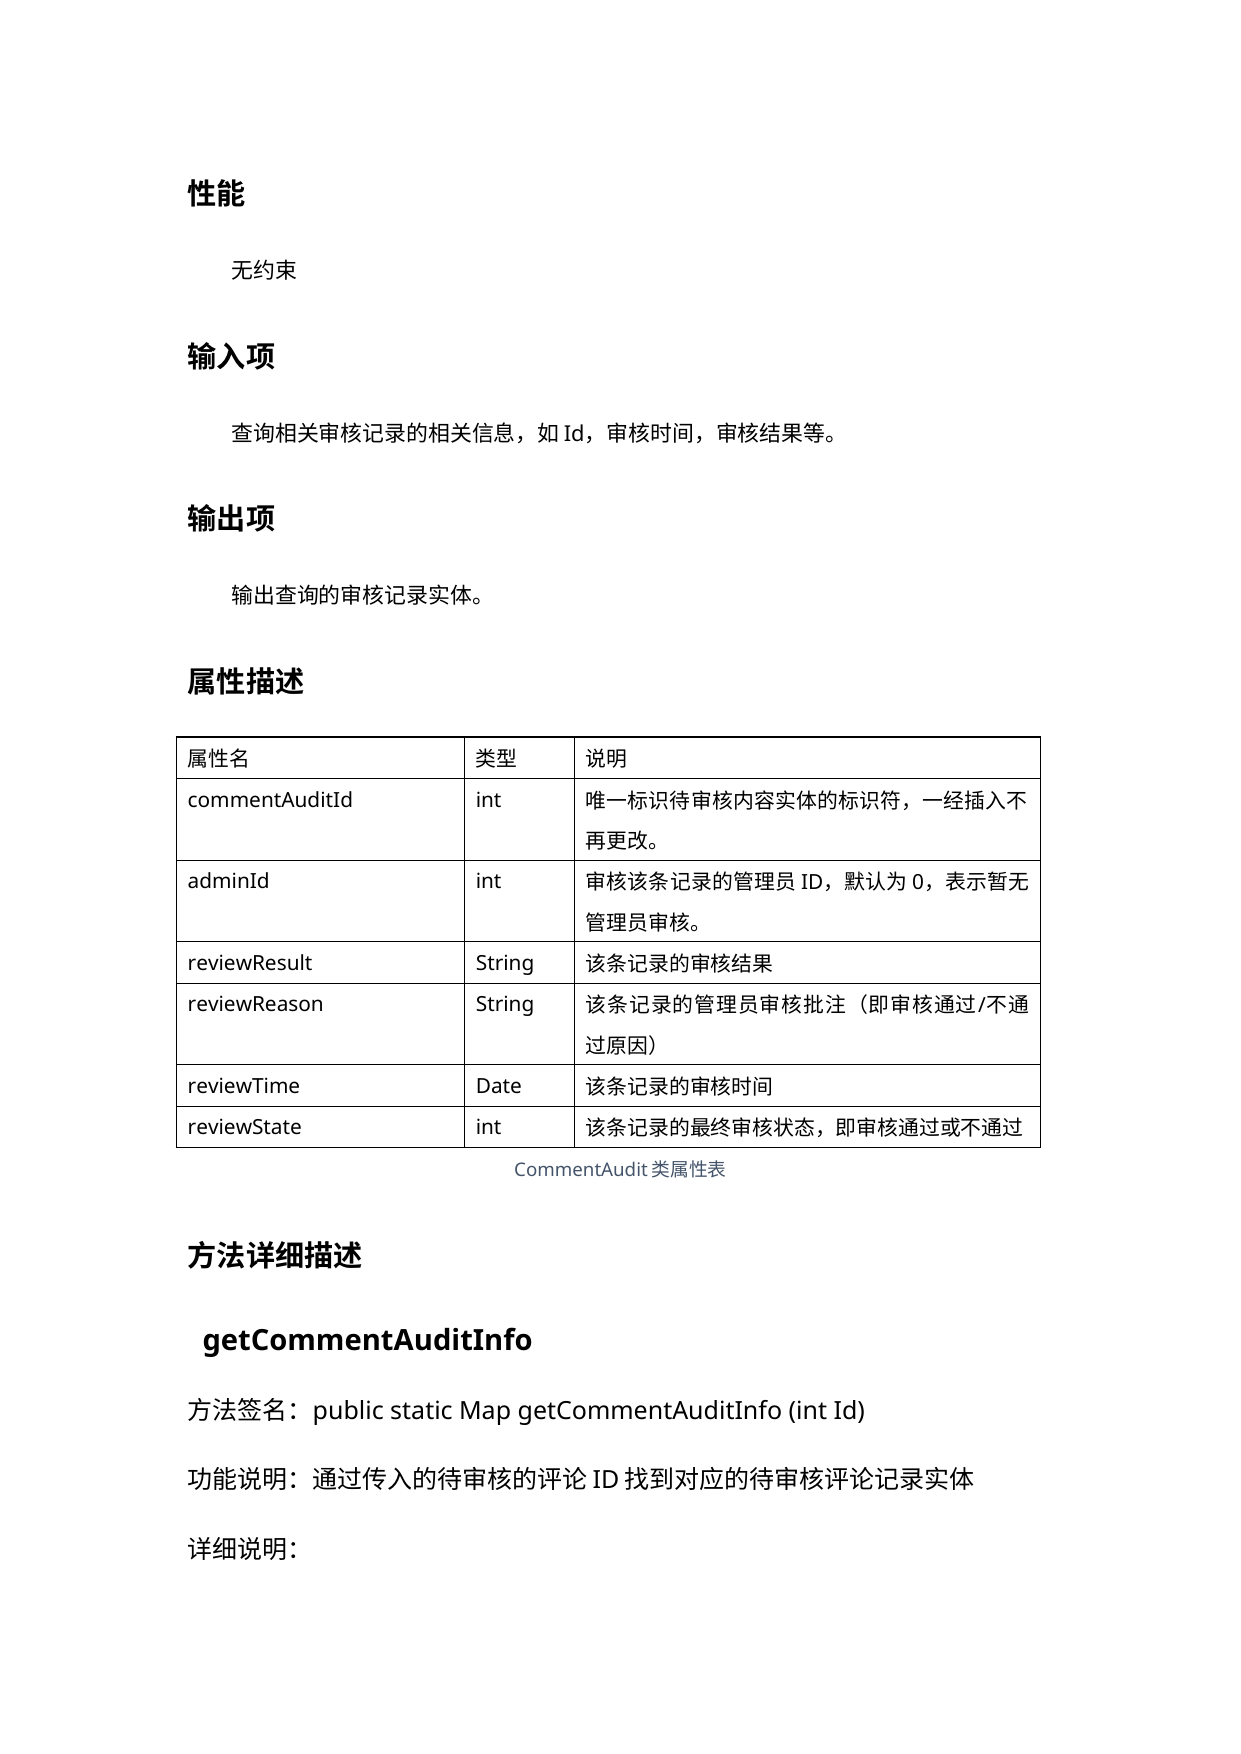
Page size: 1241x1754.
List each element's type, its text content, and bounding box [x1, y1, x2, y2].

text 输出查询的审核记录实体。 [187, 574, 1053, 614]
table_cell int [465, 861, 574, 941]
subtitle 性能 [187, 151, 1053, 232]
table_cell String [465, 984, 574, 1064]
table_cell 唯一标识待审核内容实体的标识符，一经插入不再更改。 [575, 779, 1040, 859]
table_cell adminId [177, 861, 464, 941]
table_cell reviewState [177, 1107, 464, 1147]
table_cell String [465, 942, 574, 982]
subtitle 输出项 [187, 477, 1053, 557]
table_header 类型 [465, 738, 574, 778]
table_cell reviewTime [177, 1065, 464, 1106]
text 查询相关审核记录的相关信息，如Id，审核时间，审核结果等。 [187, 411, 1053, 452]
text 功能说明：通过传入的待审核的评论ID找到对应的待审核评论记录实体 [187, 1458, 1053, 1498]
table_cell reviewReason [177, 984, 464, 1064]
table_cell 该条记录的审核结果 [575, 942, 1040, 982]
text 方法签名：public static Map getCommentAuditInfo (int Id) [187, 1388, 1053, 1429]
text 无约束 [187, 249, 1053, 289]
table_cell int [465, 779, 574, 859]
subtitle 方法详细描述 [187, 1213, 1053, 1294]
table_cell 该条记录的管理员审核批注（即审核通过/不通过原因） [575, 984, 1040, 1064]
table_header 属性名 [177, 738, 464, 778]
subtitle 输入项 [187, 314, 1053, 394]
table_cell Date [465, 1065, 574, 1106]
table_cell commentAuditId [177, 779, 464, 859]
subtitle getCommentAuditInfo [202, 1319, 1053, 1359]
table_cell 审核该条记录的管理员ID，默认为0，表示暂无管理员审核。 [575, 861, 1040, 941]
subtitle 属性描述 [187, 639, 1053, 720]
table_header 说明 [575, 738, 1040, 778]
table_cell 该条记录的审核时间 [575, 1065, 1040, 1106]
text CommentAudit类属性表 [187, 1148, 1053, 1188]
table_cell int [465, 1107, 574, 1147]
table_cell 该条记录的最终审核状态，即审核通过或不通过 [575, 1107, 1040, 1147]
text 详细说明： [187, 1527, 1053, 1568]
table_cell reviewResult [177, 942, 464, 982]
